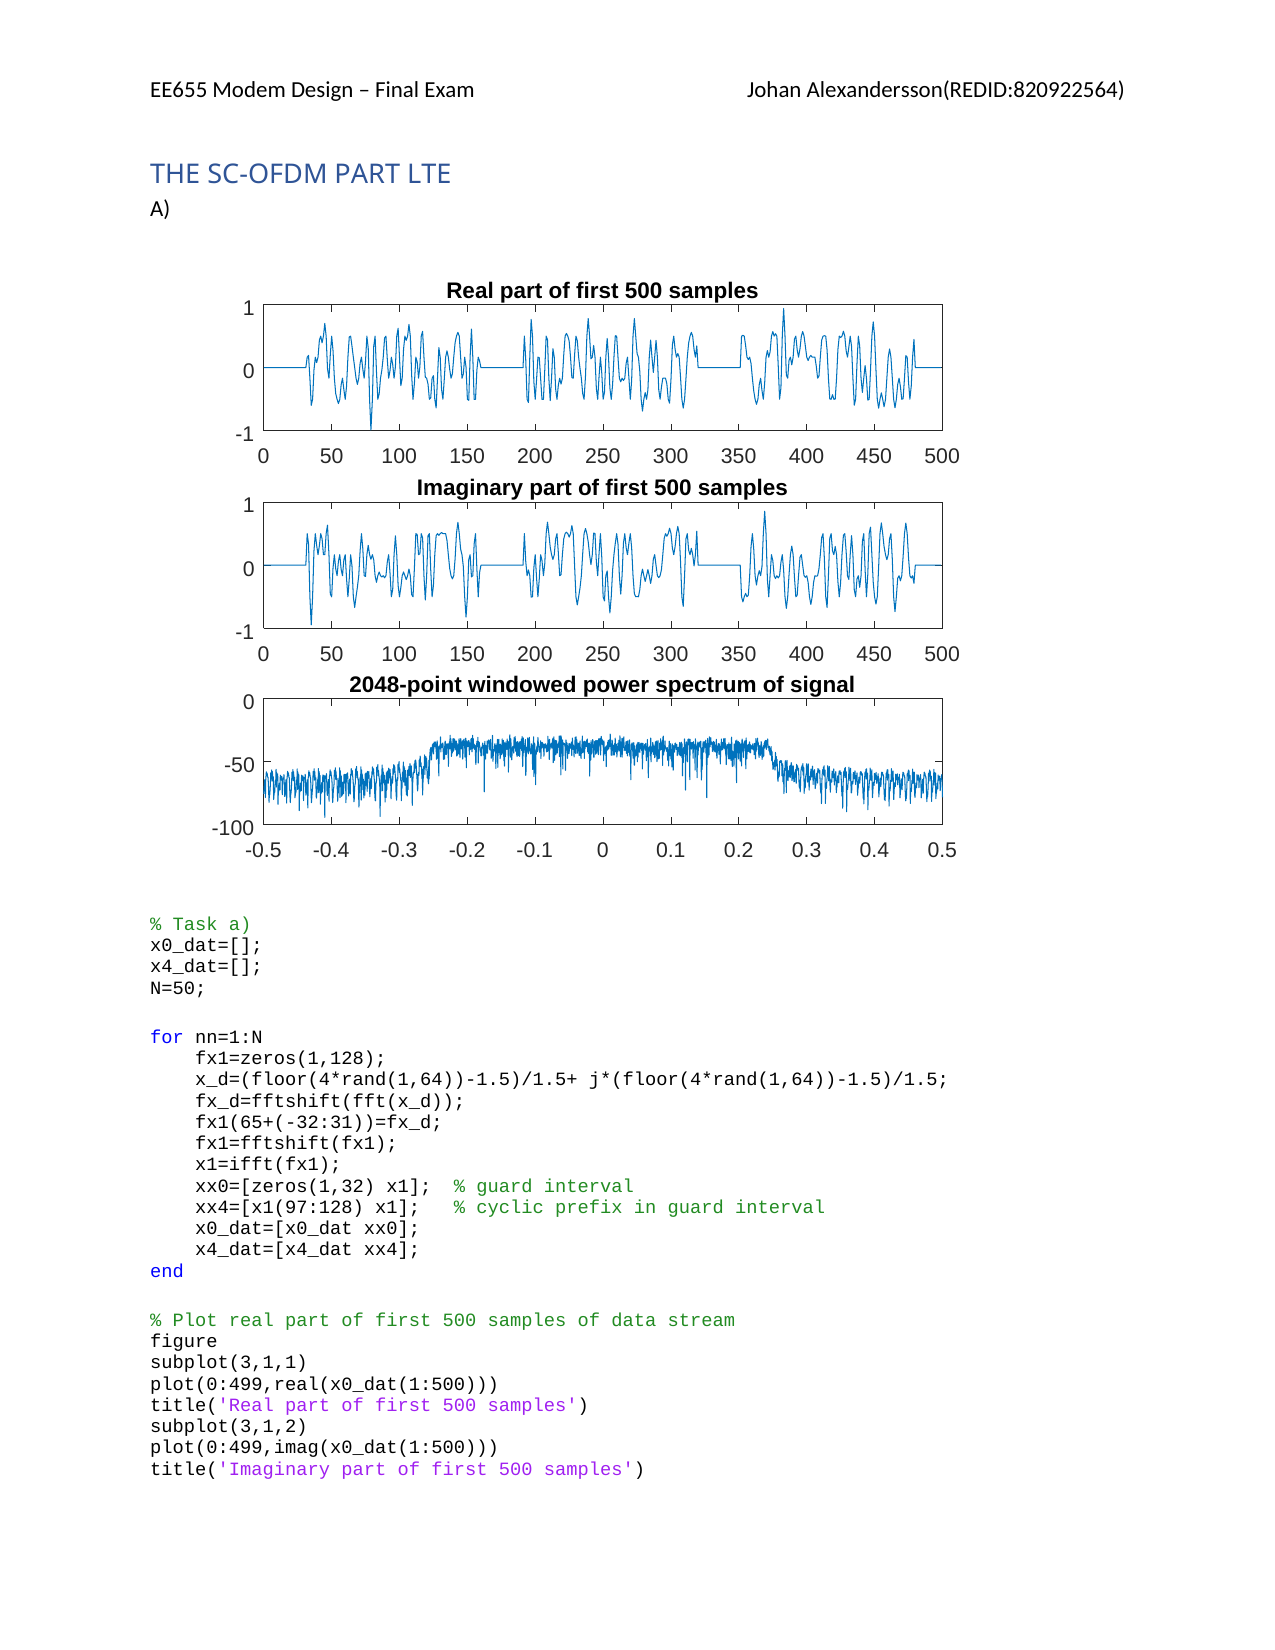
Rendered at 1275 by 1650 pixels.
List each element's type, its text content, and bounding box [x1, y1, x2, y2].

text A) [150, 194, 1125, 222]
text N=50; [150, 978, 1125, 1000]
text % Task a) [150, 915, 1125, 936]
text x1=ifft(fx1); [150, 1155, 1125, 1176]
text fx1=zeros(1,128); [150, 1049, 1125, 1070]
text x0_dat=[x0_dat xx0]; [150, 1219, 1125, 1240]
text for nn=1:N [150, 1028, 1125, 1049]
text fx1=fftshift(fx1); [150, 1134, 1125, 1155]
text x_d=(floor(4*rand(1,64))-1.5)/1.5+ j*(floor(4*rand(1,64))-1.5)/1.5; [150, 1070, 1125, 1091]
subtitle THE SC-OFDM PART LTE [150, 154, 1125, 191]
text fx1(65+(-32:31))=fx_d; [150, 1113, 1125, 1134]
text end [150, 1261, 1125, 1283]
text x4_dat=[x4_dat xx4]; [150, 1240, 1125, 1261]
text xx0=[zeros(1,32) x1]; % guard interval [150, 1176, 1125, 1198]
text x0_dat=[]; [150, 936, 1125, 957]
text % Plot real part of first 500 samples of data stream [150, 1311, 1125, 1332]
text fx_d=fftshift(fft(x_d)); [150, 1091, 1125, 1113]
text title('Real part of first 500 samples') [150, 1396, 1125, 1417]
text subplot(3,1,2) [150, 1417, 1125, 1438]
text x4_dat=[]; [150, 957, 1125, 978]
text plot(0:499,imag(x0_dat(1:500))) [150, 1438, 1125, 1459]
text figure [150, 1332, 1125, 1353]
text plot(0:499,real(x0_dat(1:500))) [150, 1374, 1125, 1396]
text subplot(3,1,1) [150, 1353, 1125, 1374]
text xx4=[x1(97:128) x1]; % cyclic prefix in guard interval [150, 1198, 1125, 1219]
text title('Imaginary part of first 500 samples') [150, 1459, 1125, 1481]
